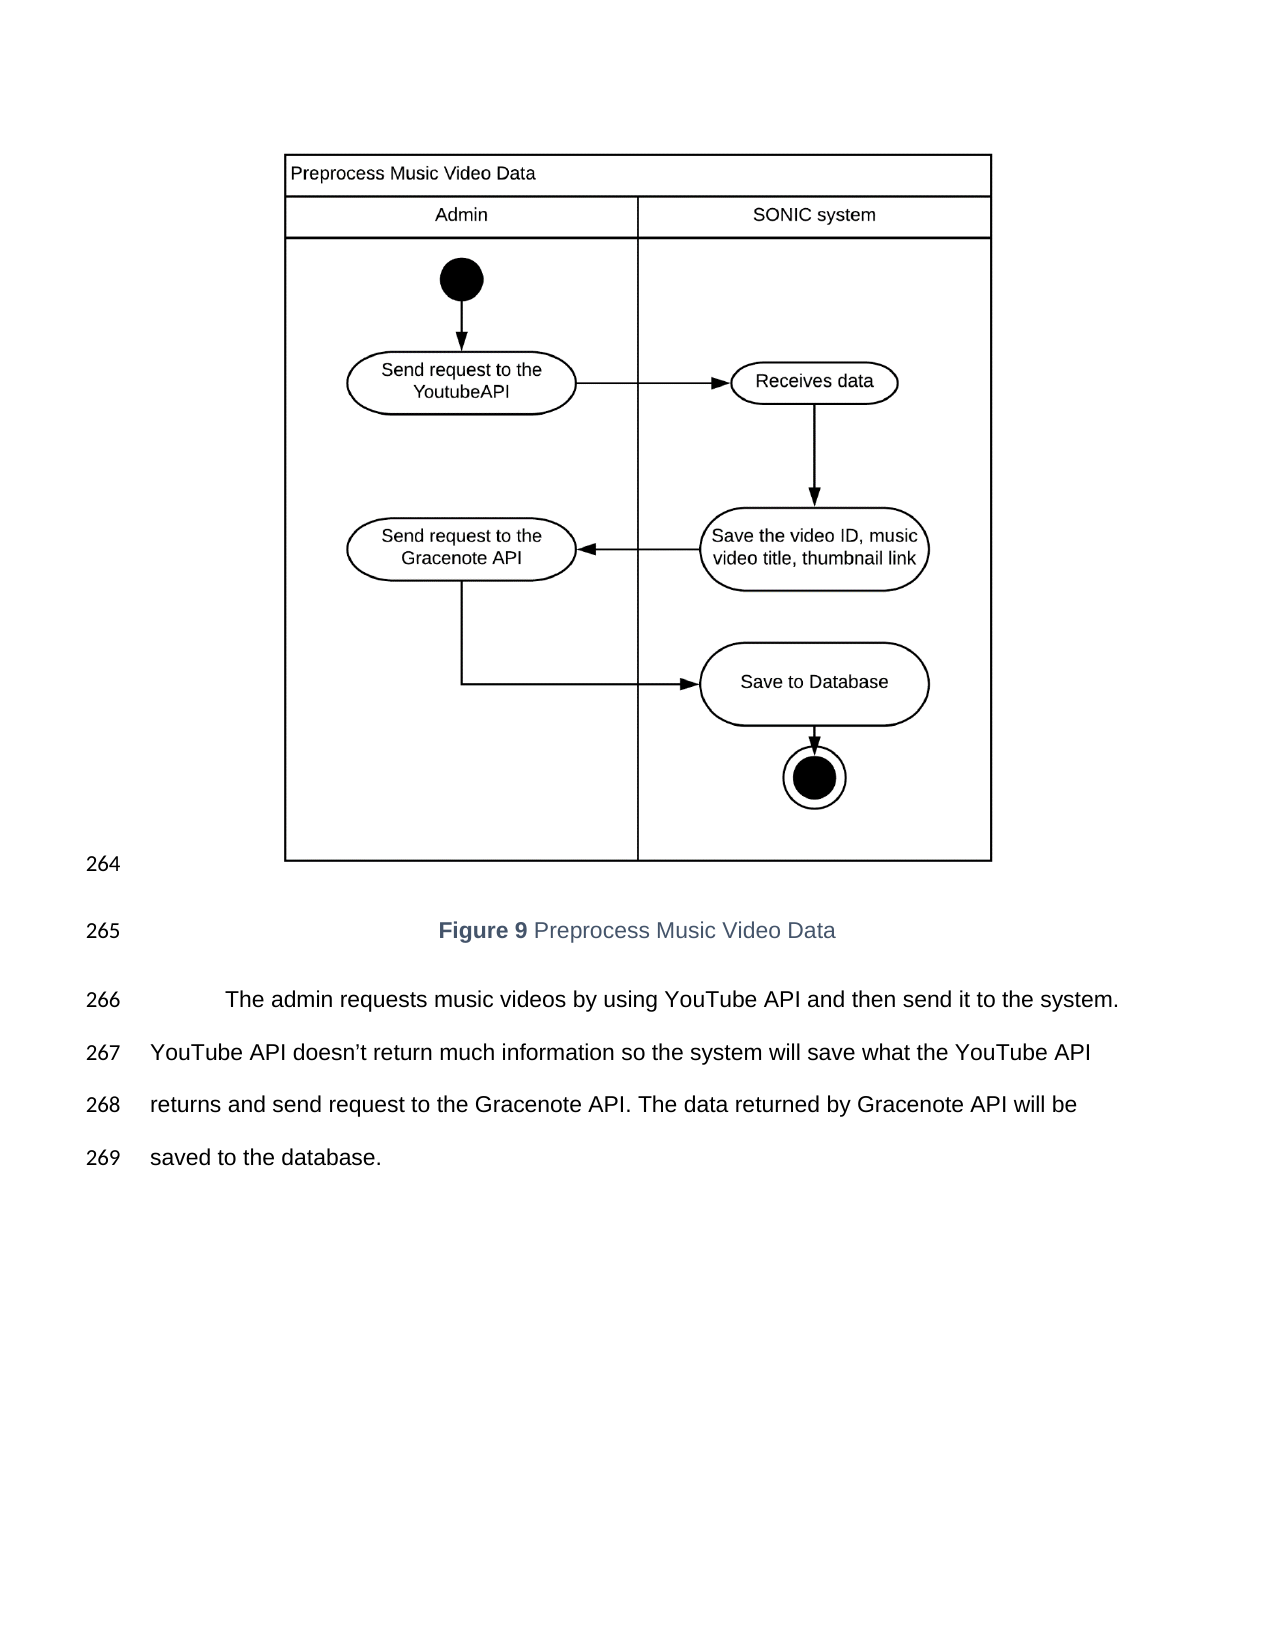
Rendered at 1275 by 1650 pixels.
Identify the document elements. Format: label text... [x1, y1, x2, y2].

picture [276, 150, 999, 872]
text Figure 9 Preprocess Music Video Data [149, 917, 1125, 943]
text The admin requests music videos by using YouTube API and then send it to the system. YouTube API doesn’t return much information so the system will save what the YouTube API returns and send request to the Gracenote API. The data returned by Gracenote API will be saved to the database. [150, 986, 1125, 1170]
